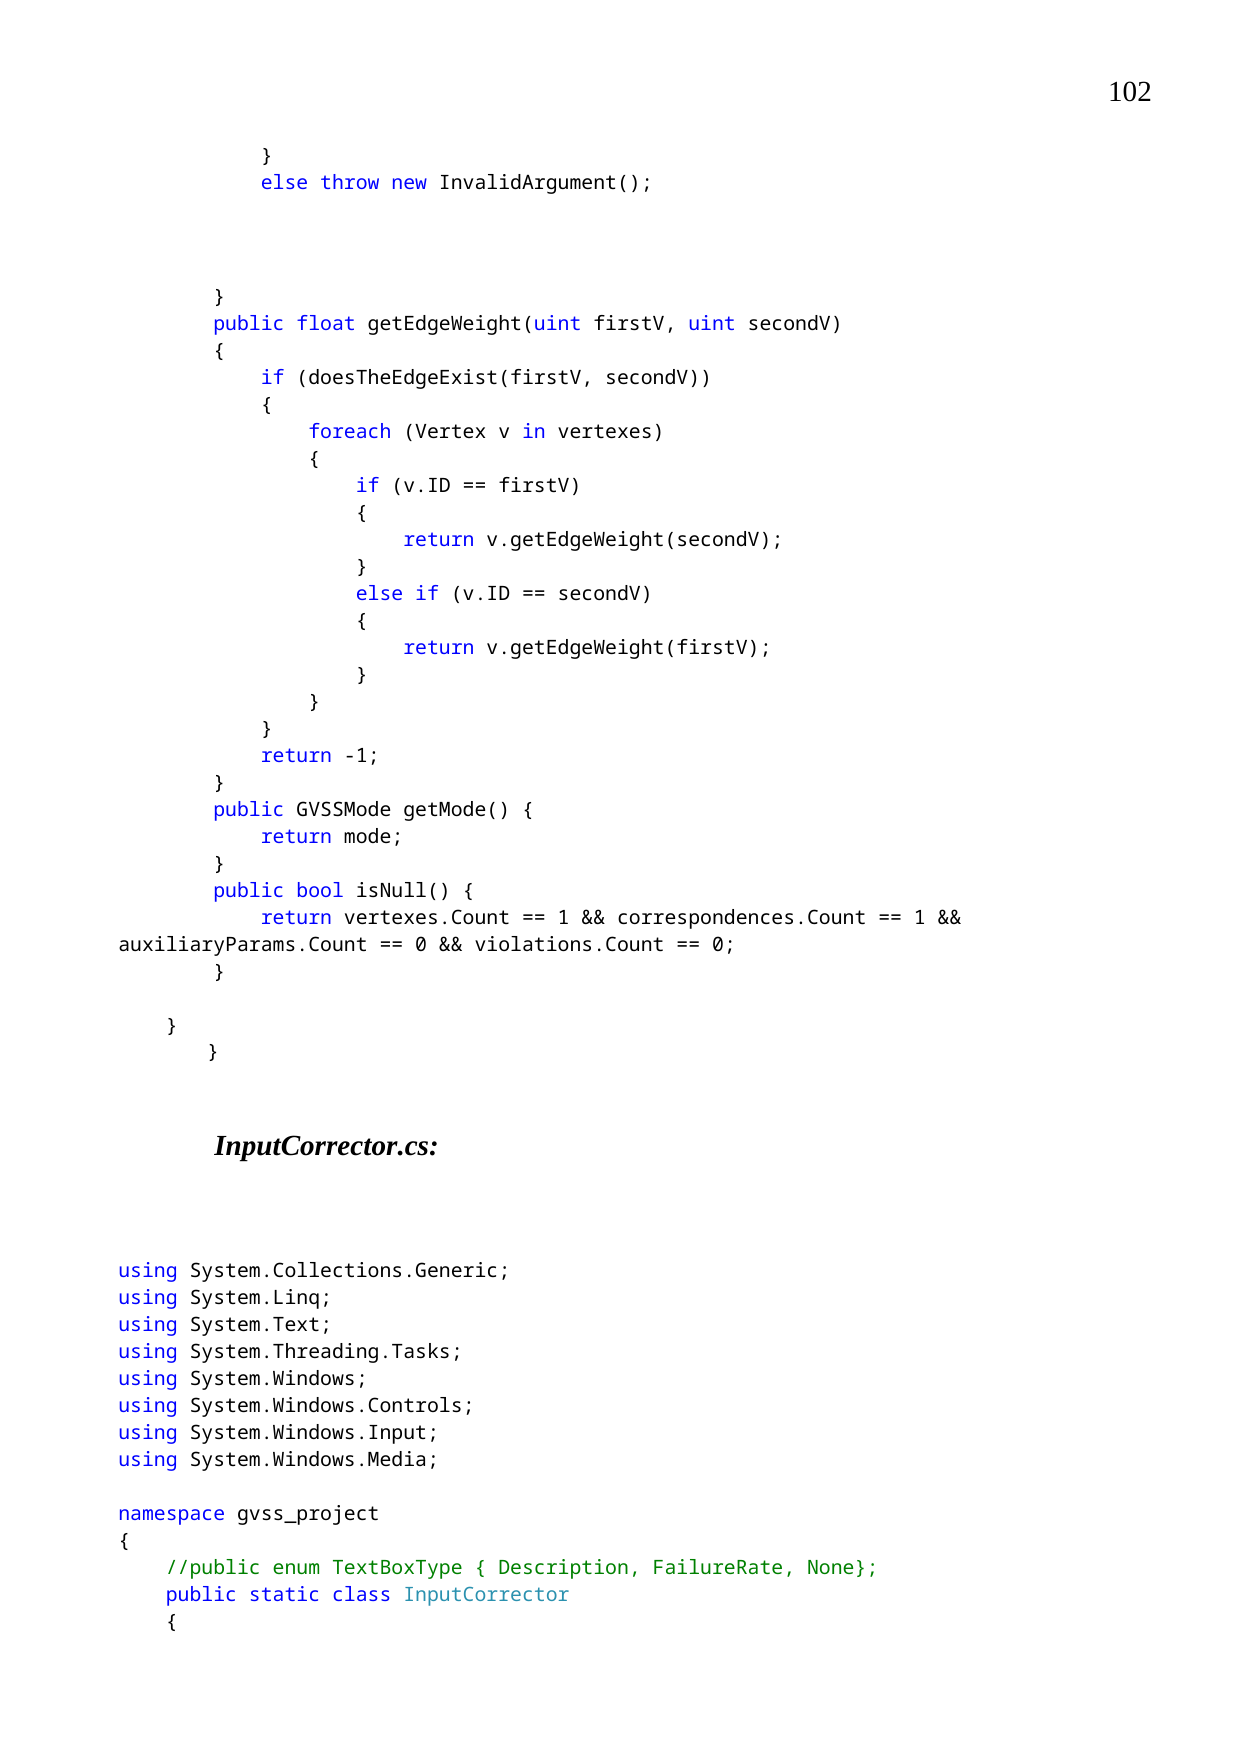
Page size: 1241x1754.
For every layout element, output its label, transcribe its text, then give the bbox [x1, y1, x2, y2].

text using System.Collections.Generic; [118, 1256, 1152, 1283]
text InputCorrector.cs: [118, 1128, 1152, 1162]
text return vertexes.Count == 1 && correspondences.Count == 1 && auxiliaryParams.Count == 0 && violations.Count == 0; [118, 903, 1152, 957]
text { [118, 1607, 1152, 1634]
text return v.getEdgeWeight(firstV); [118, 633, 1152, 660]
text } [118, 687, 1152, 714]
text return mode; [118, 822, 1152, 849]
text using System.Linq; [118, 1283, 1152, 1310]
text } [118, 714, 1152, 741]
text if (v.ID == firstV) [118, 471, 1152, 498]
text using System.Windows.Controls; [118, 1391, 1152, 1418]
text } [118, 957, 1152, 984]
text using System.Windows.Media; [118, 1445, 1152, 1472]
text } [118, 552, 1152, 579]
text else throw new InvalidArgument(); [118, 168, 1152, 195]
text public bool isNull() { [118, 876, 1152, 903]
text foreach (Vertex v in vertexes) [118, 417, 1152, 444]
text return -1; [118, 741, 1152, 768]
text } [118, 849, 1152, 876]
text } [118, 141, 1152, 168]
text if (doesTheEdgeExist(firstV, secondV)) [118, 363, 1152, 390]
text } [118, 1011, 1152, 1038]
text } [118, 282, 1152, 309]
text { [118, 606, 1152, 633]
text } [118, 660, 1152, 687]
text { [118, 444, 1152, 471]
text } [118, 768, 1152, 795]
text else if (v.ID == secondV) [118, 579, 1152, 606]
text using System.Threading.Tasks; [118, 1337, 1152, 1364]
text return v.getEdgeWeight(secondV); [118, 525, 1152, 552]
text { [118, 336, 1152, 363]
text { [118, 390, 1152, 417]
text } [118, 1038, 1152, 1065]
text public static class InputCorrector [118, 1580, 1152, 1607]
text using System.Windows; [118, 1364, 1152, 1391]
text namespace gvss_project [118, 1499, 1152, 1526]
text public GVSSMode getMode() { [118, 795, 1152, 822]
text //public enum TextBoxType { Description, FailureRate, None}; [118, 1553, 1152, 1580]
text using System.Text; [118, 1310, 1152, 1337]
text { [118, 1526, 1152, 1553]
text { [118, 498, 1152, 525]
text using System.Windows.Input; [118, 1418, 1152, 1445]
text public float getEdgeWeight(uint firstV, uint secondV) [118, 309, 1152, 336]
